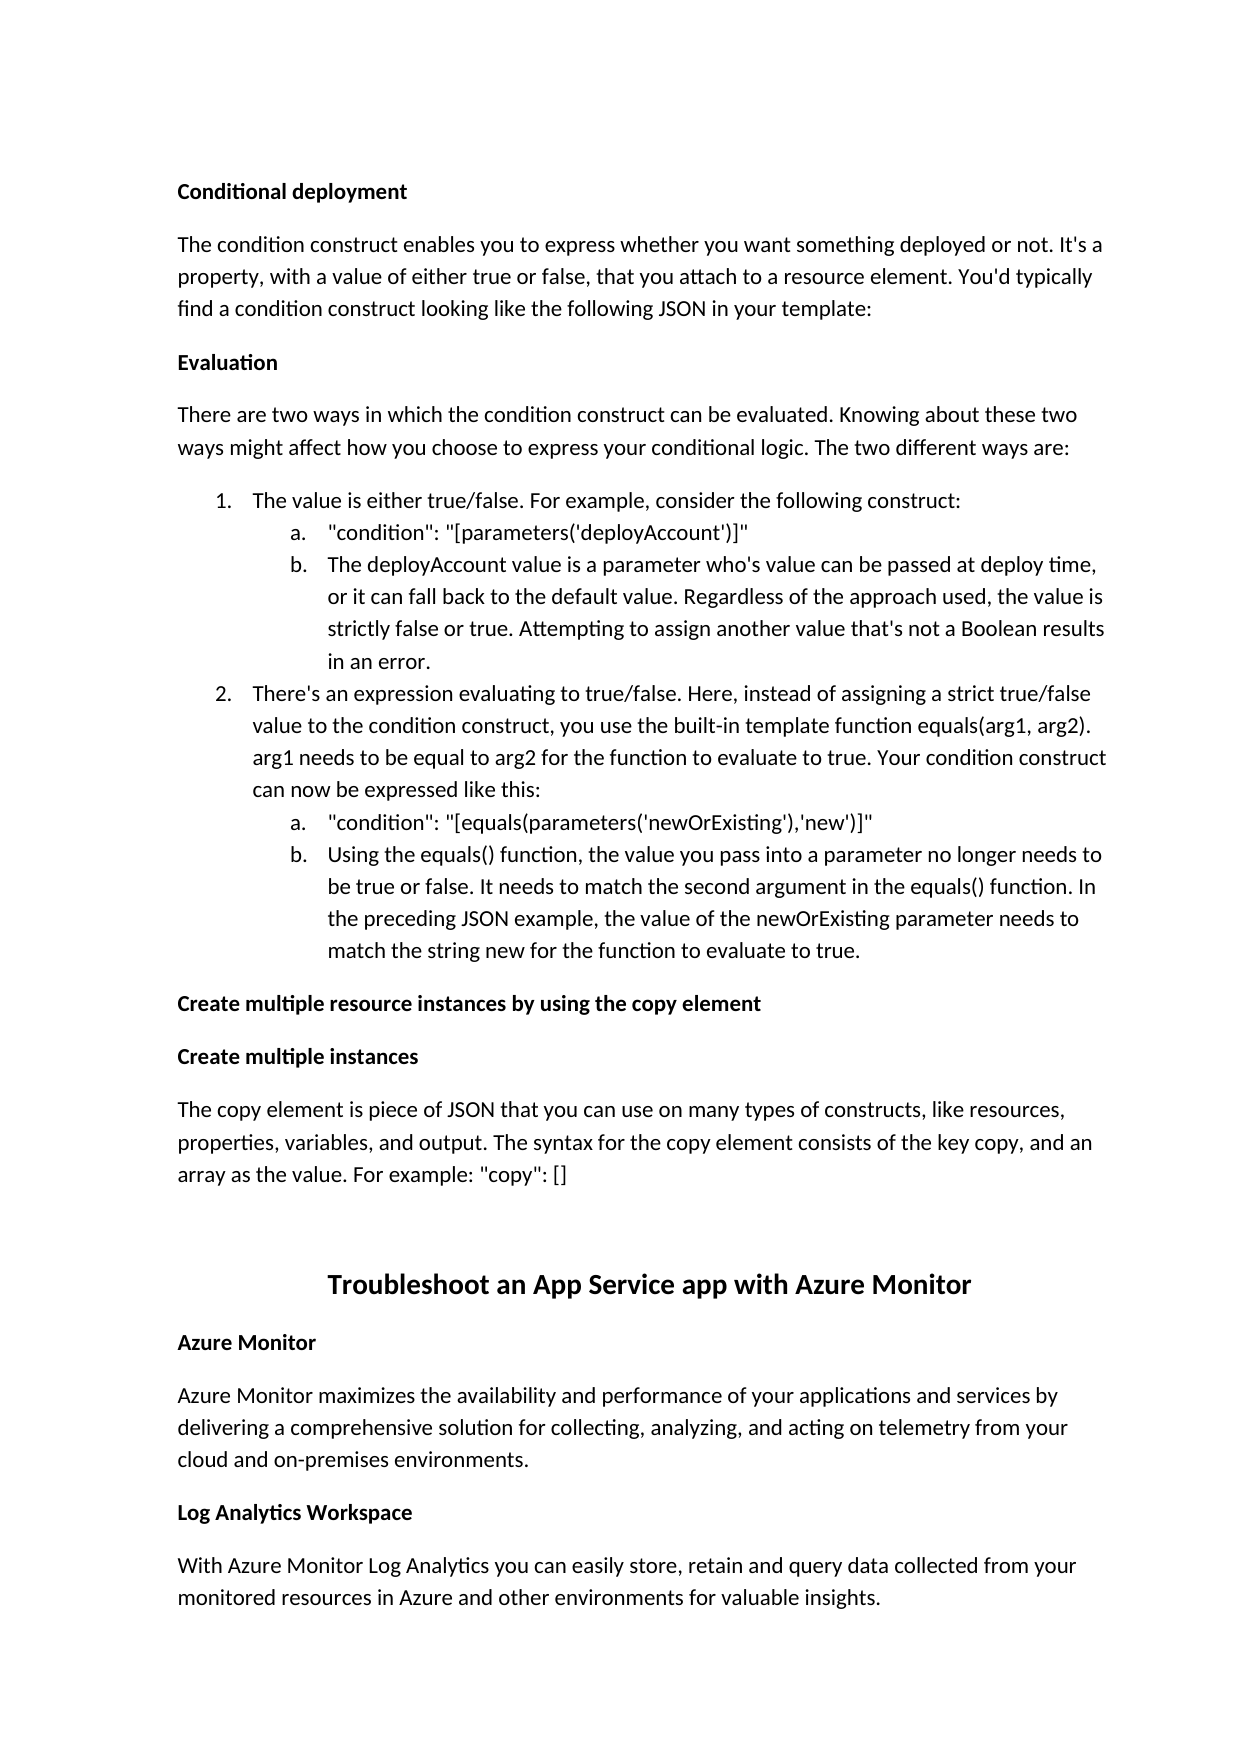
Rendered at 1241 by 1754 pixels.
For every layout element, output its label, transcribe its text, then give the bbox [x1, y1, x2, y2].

list The value is either true/false. For example, consider the following construct: [215, 486, 1122, 514]
text Azure Monitor [177, 1328, 1122, 1356]
text The copy element is piece of JSON that you can use on many types of constructs, like resources, properties, variables, and output. The syntax for the copy element consists of the key copy, and an array as the value. For example: "copy": [] [177, 1096, 1122, 1188]
list "condition": "[equals(parameters('newOrExisting'),'new')]" [290, 808, 1122, 836]
list The deployAccount value is a parameter who's value can be passed at deploy time, or it can fall back to the default value. Regardless of the approach used, the value is strictly false or true. Attempting to assign another value that's not a Boolean results in an error. [290, 550, 1122, 675]
text The condition construct enables you to express whether you want something deployed or not. It's a property, with a value of either true or false, that you attach to a resource element. You'd typically find a condition construct looking like the following JSON in your template: [177, 230, 1122, 323]
text Troubleshoot an App Service app with Azure Monitor [177, 1266, 1122, 1302]
text Evaluation [177, 348, 1122, 376]
text Log Analytics Workspace [177, 1498, 1122, 1526]
text With Azure Monitor Log Analytics you can easily store, retain and query data collected from your monitored resources in Azure and other environments for valuable insights. [177, 1551, 1122, 1611]
list "condition": "[parameters('deployAccount')]" [290, 518, 1122, 546]
text Create multiple resource instances by using the copy element [177, 989, 1122, 1017]
text Conditional deployment [177, 177, 1122, 205]
list There's an expression evaluating to true/false. Here, instead of assigning a strict true/false value to the condition construct, you use the built-in template function equals(arg1, arg2). arg1 needs to be equal to arg2 for the function to evaluate to true. Your condition construct can now be expressed like this: [215, 679, 1122, 803]
list Using the equals() function, the value you pass into a parameter no longer needs to be true or false. It needs to match the second argument in the equals() function. In the preceding JSON example, the value of the newOrExisting parameter needs to match the string new for the function to evaluate to true. [290, 840, 1122, 964]
text There are two ways in which the condition construct can be evaluated. Knowing about these two ways might affect how you choose to express your conditional logic. The two different ways are: [177, 401, 1122, 461]
text Azure Monitor maximizes the availability and performance of your applications and services by delivering a comprehensive solution for collecting, analyzing, and acting on telemetry from your cloud and on-premises environments. [177, 1381, 1122, 1473]
text Create multiple instances [177, 1042, 1122, 1071]
